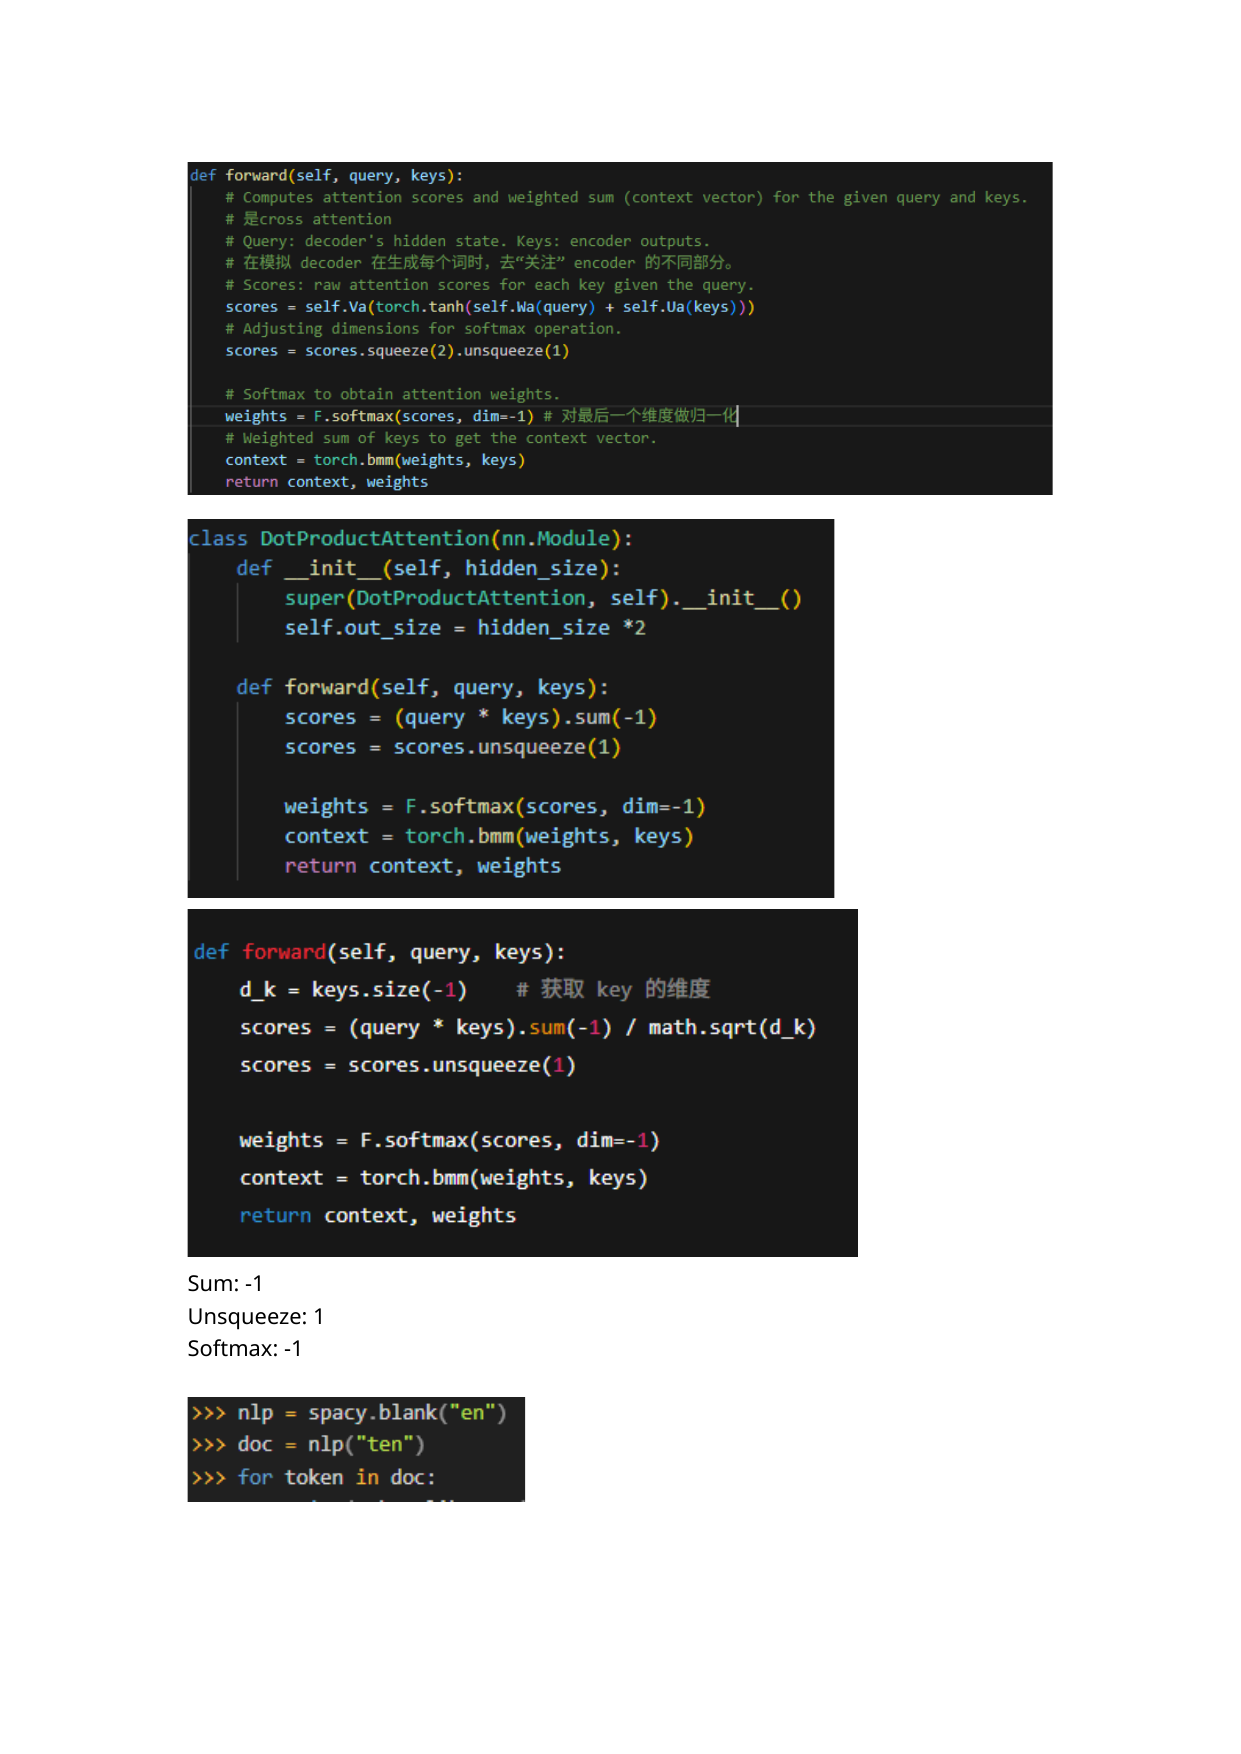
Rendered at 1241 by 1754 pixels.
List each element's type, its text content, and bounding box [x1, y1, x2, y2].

picture [187, 1397, 525, 1502]
text Softmax: -1 [187, 1332, 1053, 1364]
text Unsqueeze: 1 [187, 1299, 1053, 1332]
picture [187, 519, 835, 898]
picture [187, 162, 1053, 495]
picture [187, 909, 858, 1257]
text Sum: -1 [187, 1267, 1053, 1299]
